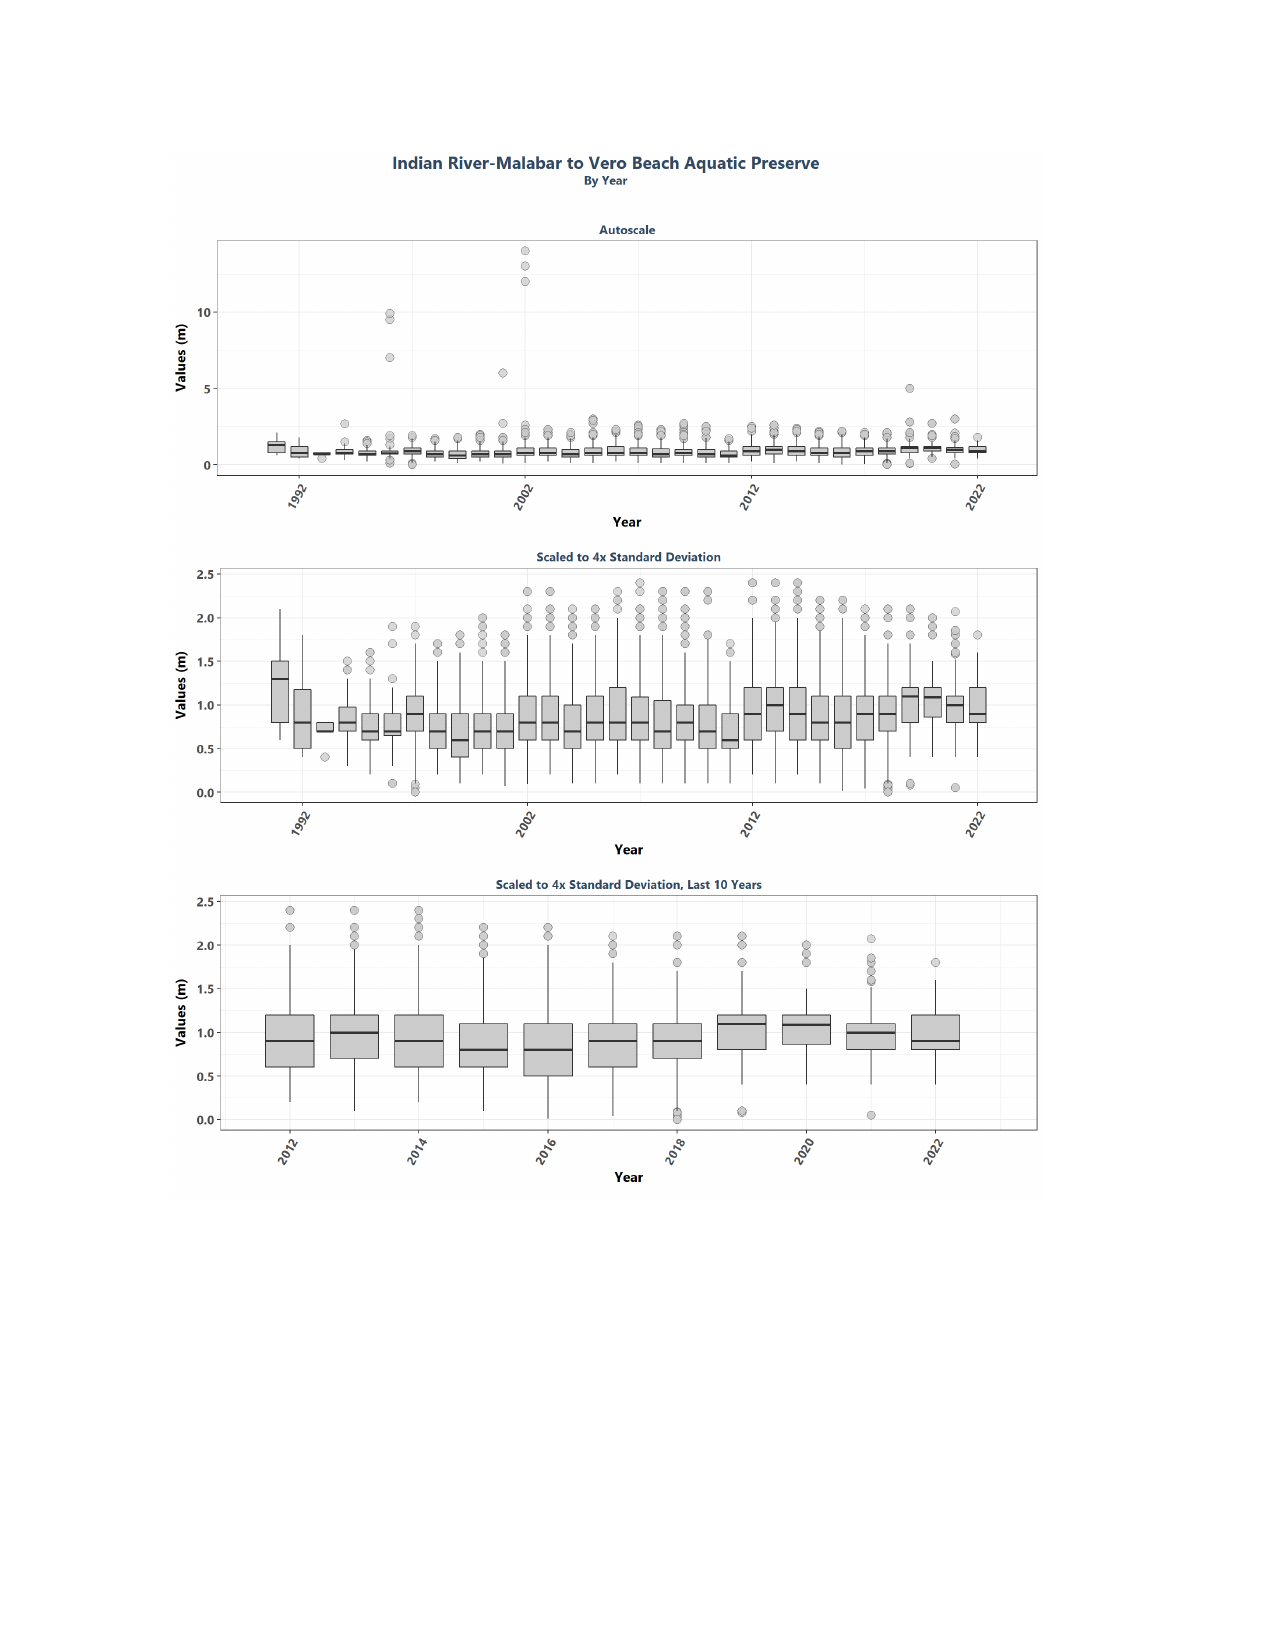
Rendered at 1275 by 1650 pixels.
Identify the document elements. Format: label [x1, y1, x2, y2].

picture [168, 150, 1044, 1200]
